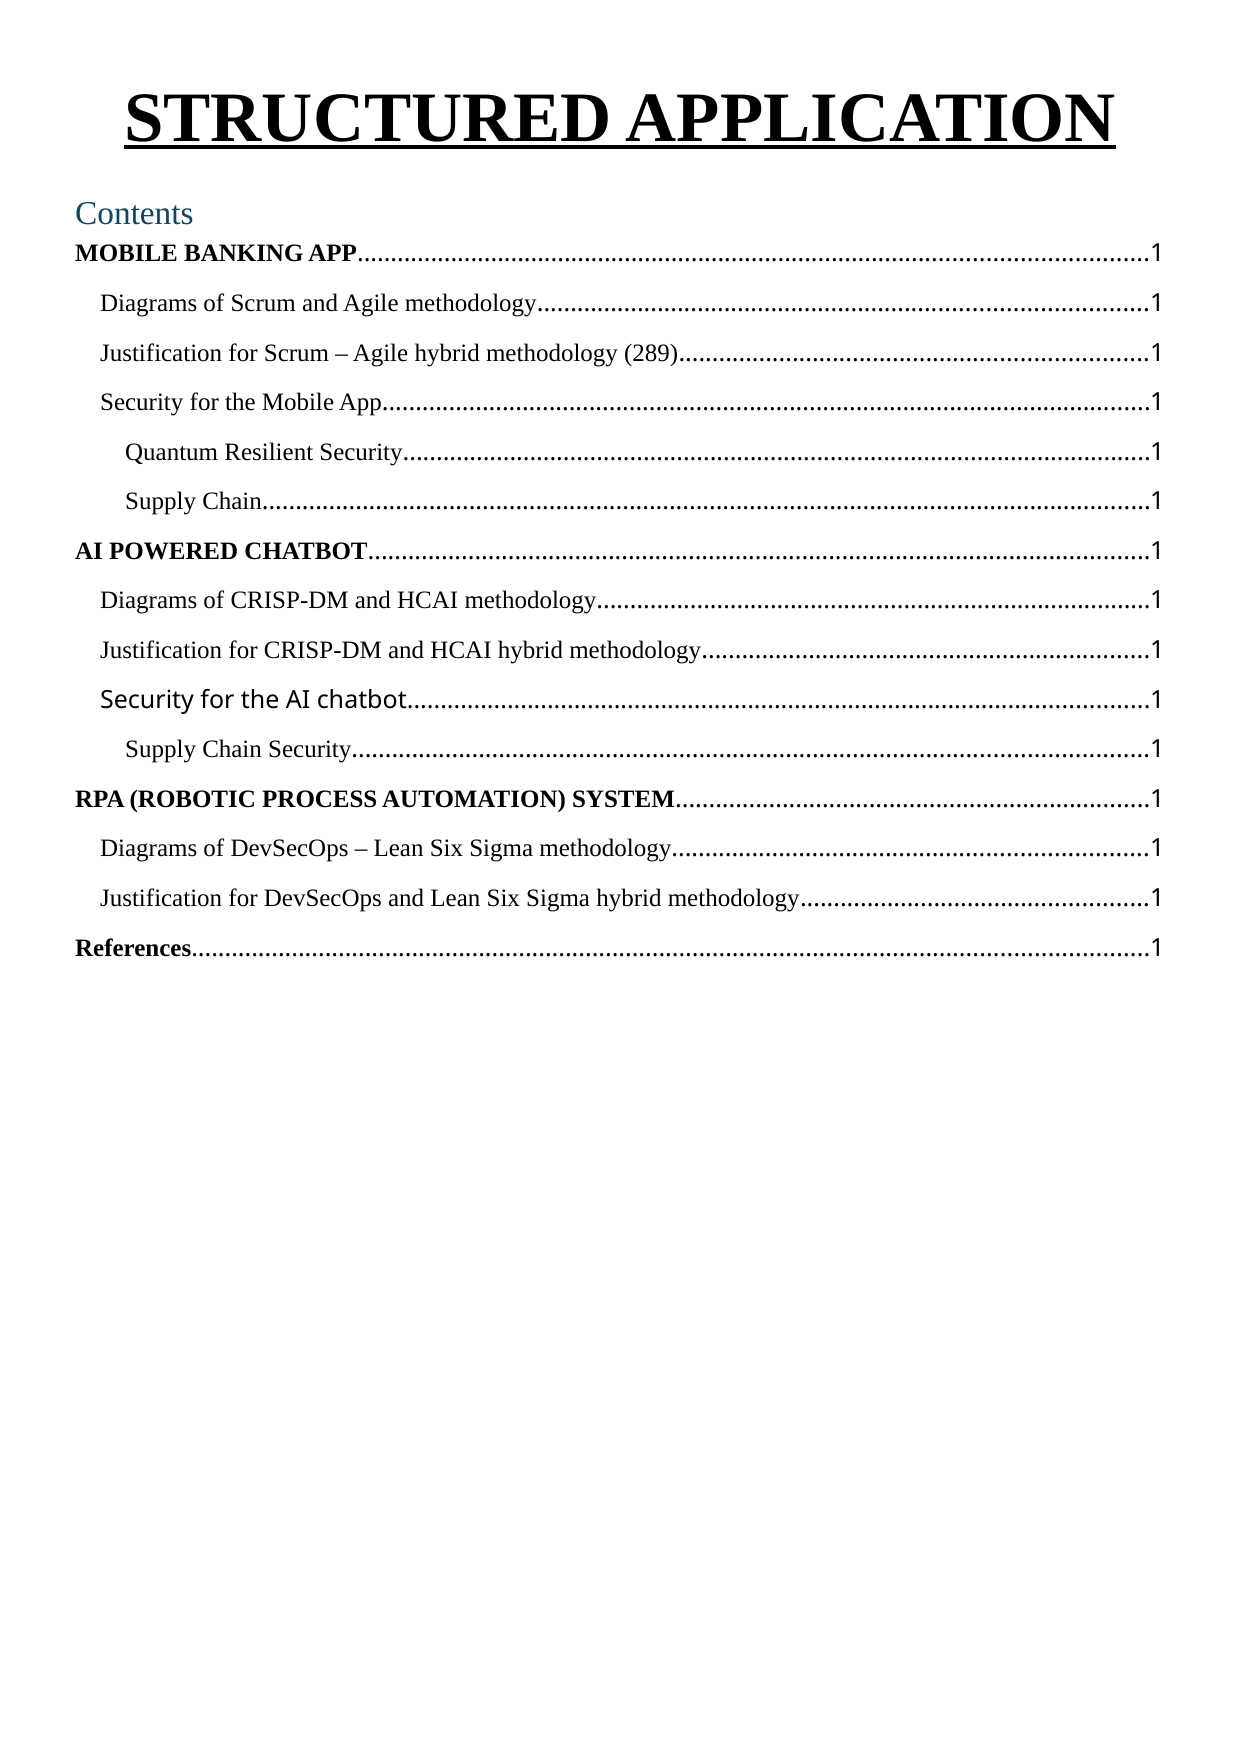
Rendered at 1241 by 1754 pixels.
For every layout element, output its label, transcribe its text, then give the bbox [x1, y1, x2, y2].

text STRUCTURED APPLICATION [75, 75, 1165, 156]
